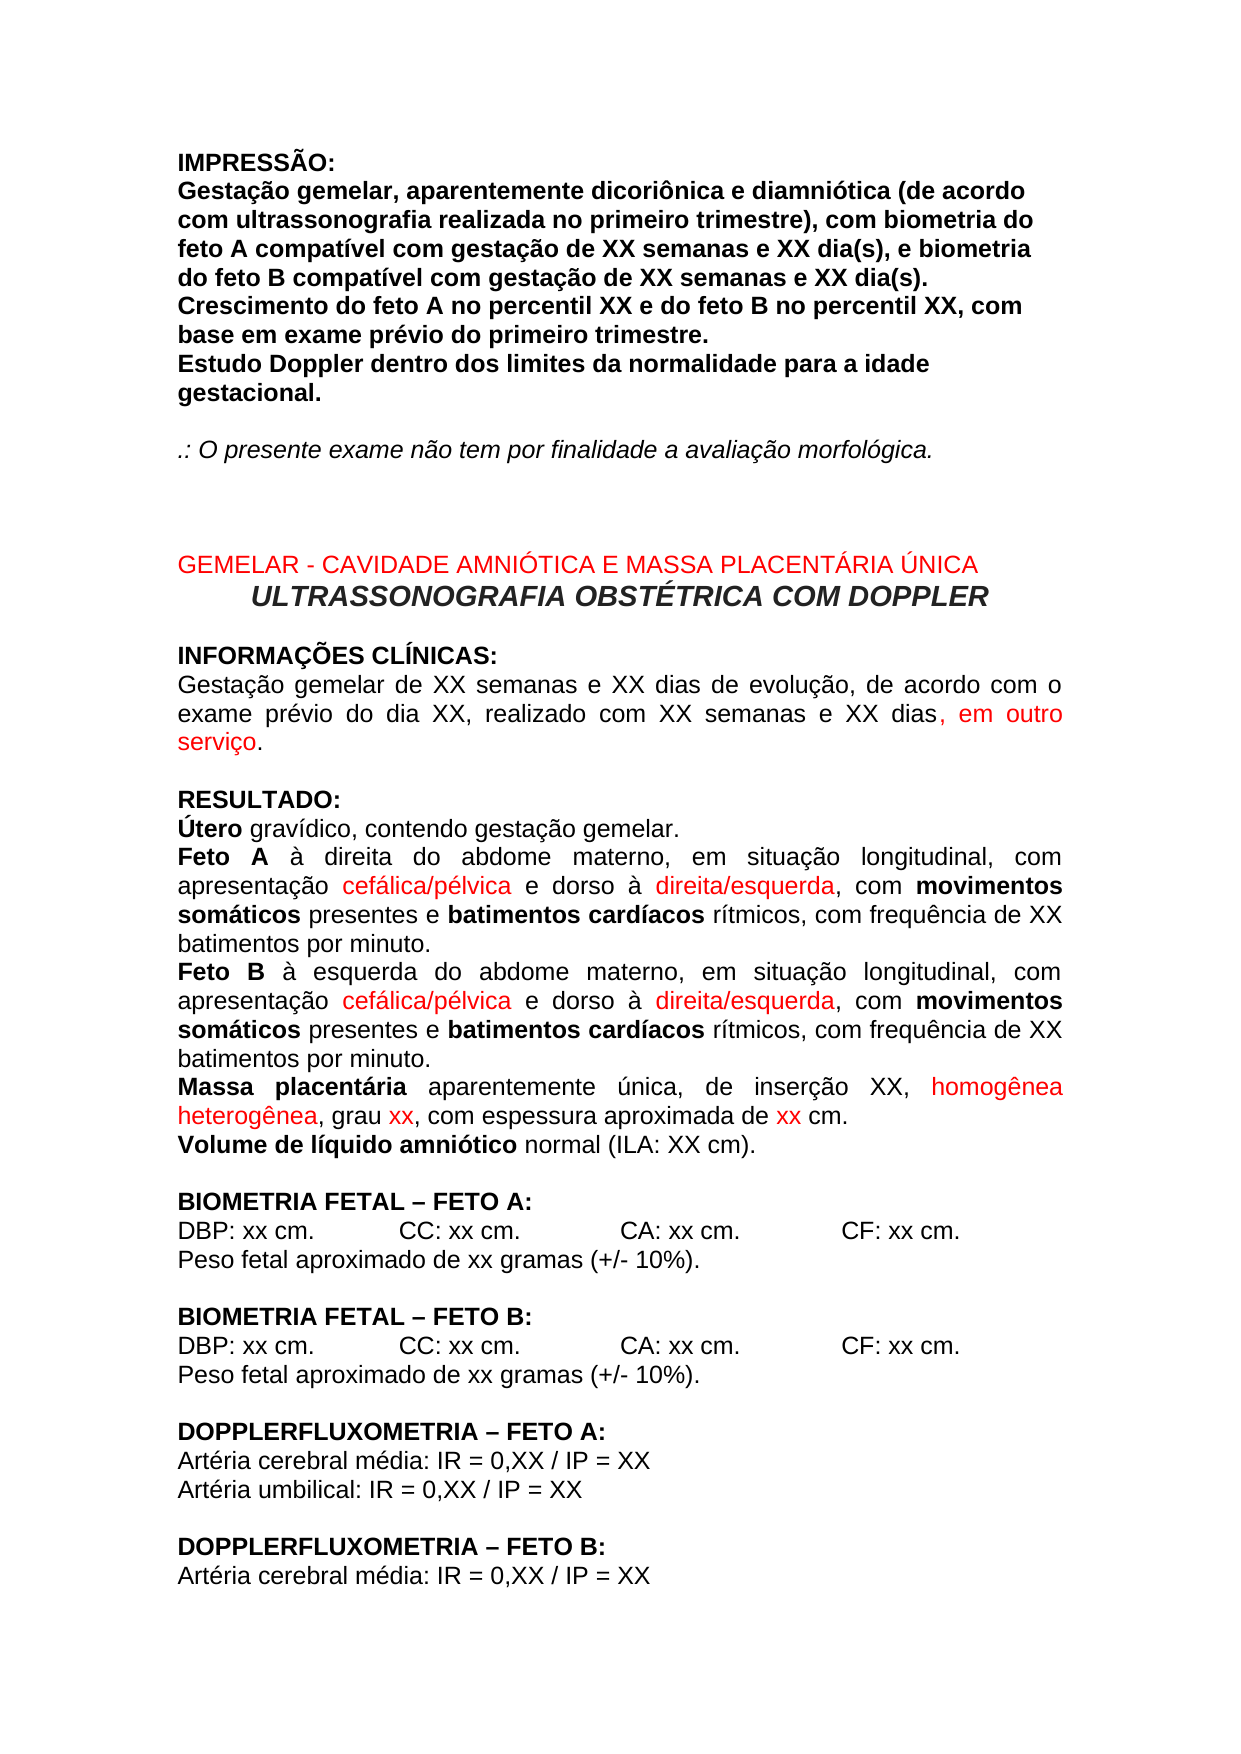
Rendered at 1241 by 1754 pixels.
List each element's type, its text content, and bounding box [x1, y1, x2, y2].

text BIOMETRIA FETAL – FETO A: [177, 1187, 1063, 1216]
text Útero gravídico, contendo gestação gemelar. [177, 814, 1063, 842]
text Volume de líquido amniótico normal (ILA: XX cm). [177, 1130, 1063, 1159]
text Feto A à direita do abdome materno, em situação longitudinal, com apresentação cefálica/pélvica e dorso à direita/esquerda, com movimentos somáticos presentes e batimentos cardíacos rítmicos, com frequência de XX batimentos por minuto. [177, 842, 1063, 957]
text RESULTADO: [177, 785, 1063, 814]
text Gestação gemelar, aparentemente dicoriônica e diamniótica (de acordo com ultrassonografia realizada no primeiro trimestre), com biometria do feto A compatível com gestação de XX semanas e XX dia(s), e biometria do feto B compatível com gestação de XX semanas e XX dia(s). [177, 176, 1063, 291]
text Gestação gemelar de XX semanas e XX dias de evolução, de acordo com o exame prévio do dia XX, realizado com XX semanas e XX dias, em outro serviço. [177, 670, 1063, 756]
text Crescimento do feto A no percentil XX e do feto B no percentil XX, com base em exame prévio do primeiro trimestre. [177, 291, 1063, 349]
text Artéria cerebral média: IR = 0,XX / IP = XX [177, 1446, 1063, 1475]
text BIOMETRIA FETAL – FETO B: [177, 1302, 1063, 1331]
text DOPPLERFLUXOMETRIA – FETO B: [177, 1532, 1063, 1561]
text .: O presente exame não tem por finalidade a avaliação morfológica. [177, 435, 1063, 464]
text ULTRASSONOGRAFIA OBSTÉTRICA COM DOPPLER [177, 579, 1063, 612]
text INFORMAÇÕES CLÍNICAS: [177, 641, 1063, 670]
text Peso fetal aproximado de xx gramas (+/- 10%). [177, 1360, 1063, 1389]
text Feto B à esquerda do abdome materno, em situação longitudinal, com apresentação cefálica/pélvica e dorso à direita/esquerda, com movimentos somáticos presentes e batimentos cardíacos rítmicos, com frequência de XX batimentos por minuto. [177, 957, 1063, 1072]
text Massa placentária aparentemente única, de inserção XX, homogênea heterogênea, grau xx, com espessura aproximada de xx cm. [177, 1072, 1063, 1130]
text GEMELAR - CAVIDADE AMNIÓTICA E MASSA PLACENTÁRIA ÚNICA [177, 550, 1063, 579]
text DBP: xx cm. CC: xx cm. CA: xx cm. CF: xx cm. [177, 1216, 1063, 1245]
text Estudo Doppler dentro dos limites da normalidade para a idade gestacional. [177, 349, 1063, 406]
text DBP: xx cm. CC: xx cm. CA: xx cm. CF: xx cm. [177, 1331, 1063, 1360]
text Artéria umbilical: IR = 0,XX / IP = XX [177, 1475, 1063, 1504]
text DOPPLERFLUXOMETRIA – FETO A: [177, 1417, 1063, 1446]
text IMPRESSÃO: [177, 148, 1063, 176]
text Peso fetal aproximado de xx gramas (+/- 10%). [177, 1245, 1063, 1274]
text Artéria cerebral média: IR = 0,XX / IP = XX [177, 1561, 1063, 1590]
